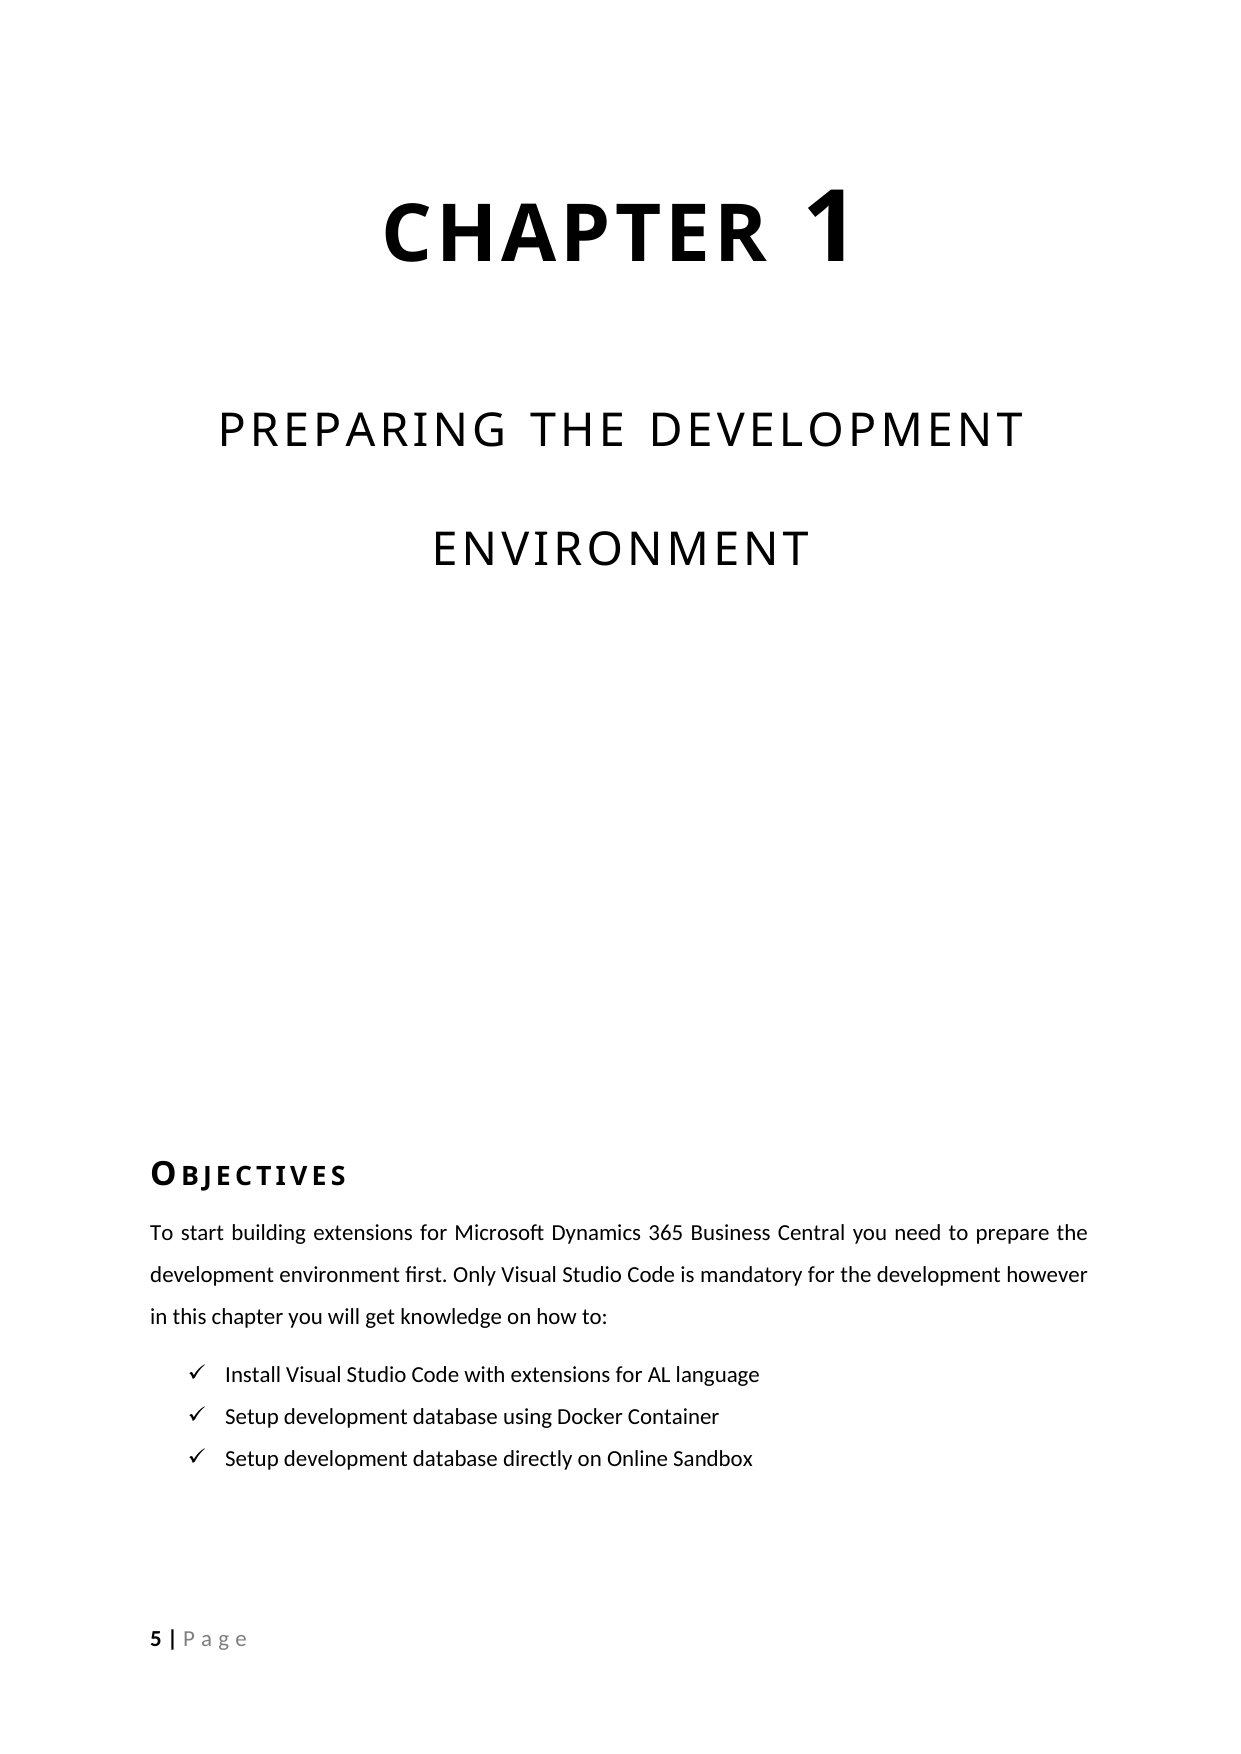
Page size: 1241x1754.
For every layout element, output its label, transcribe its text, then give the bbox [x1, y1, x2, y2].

list Install Visual Studio Code with extensions for AL language [187, 1360, 1090, 1388]
subtitle Objectives [150, 1150, 1090, 1195]
list Setup development database using Docker Container [187, 1402, 1090, 1430]
list Setup development database directly on Online Sandbox [187, 1444, 1090, 1472]
subtitle chapter 1 [150, 154, 1090, 290]
text To start building extensions for Microsoft Dynamics 365 Business Central you need to prepare the development environment first. Only Visual Studio Code is mandatory for the development however in this chapter you will get knowledge on how to: [150, 1218, 1090, 1330]
subtitle preparing the development environment [150, 383, 1090, 582]
